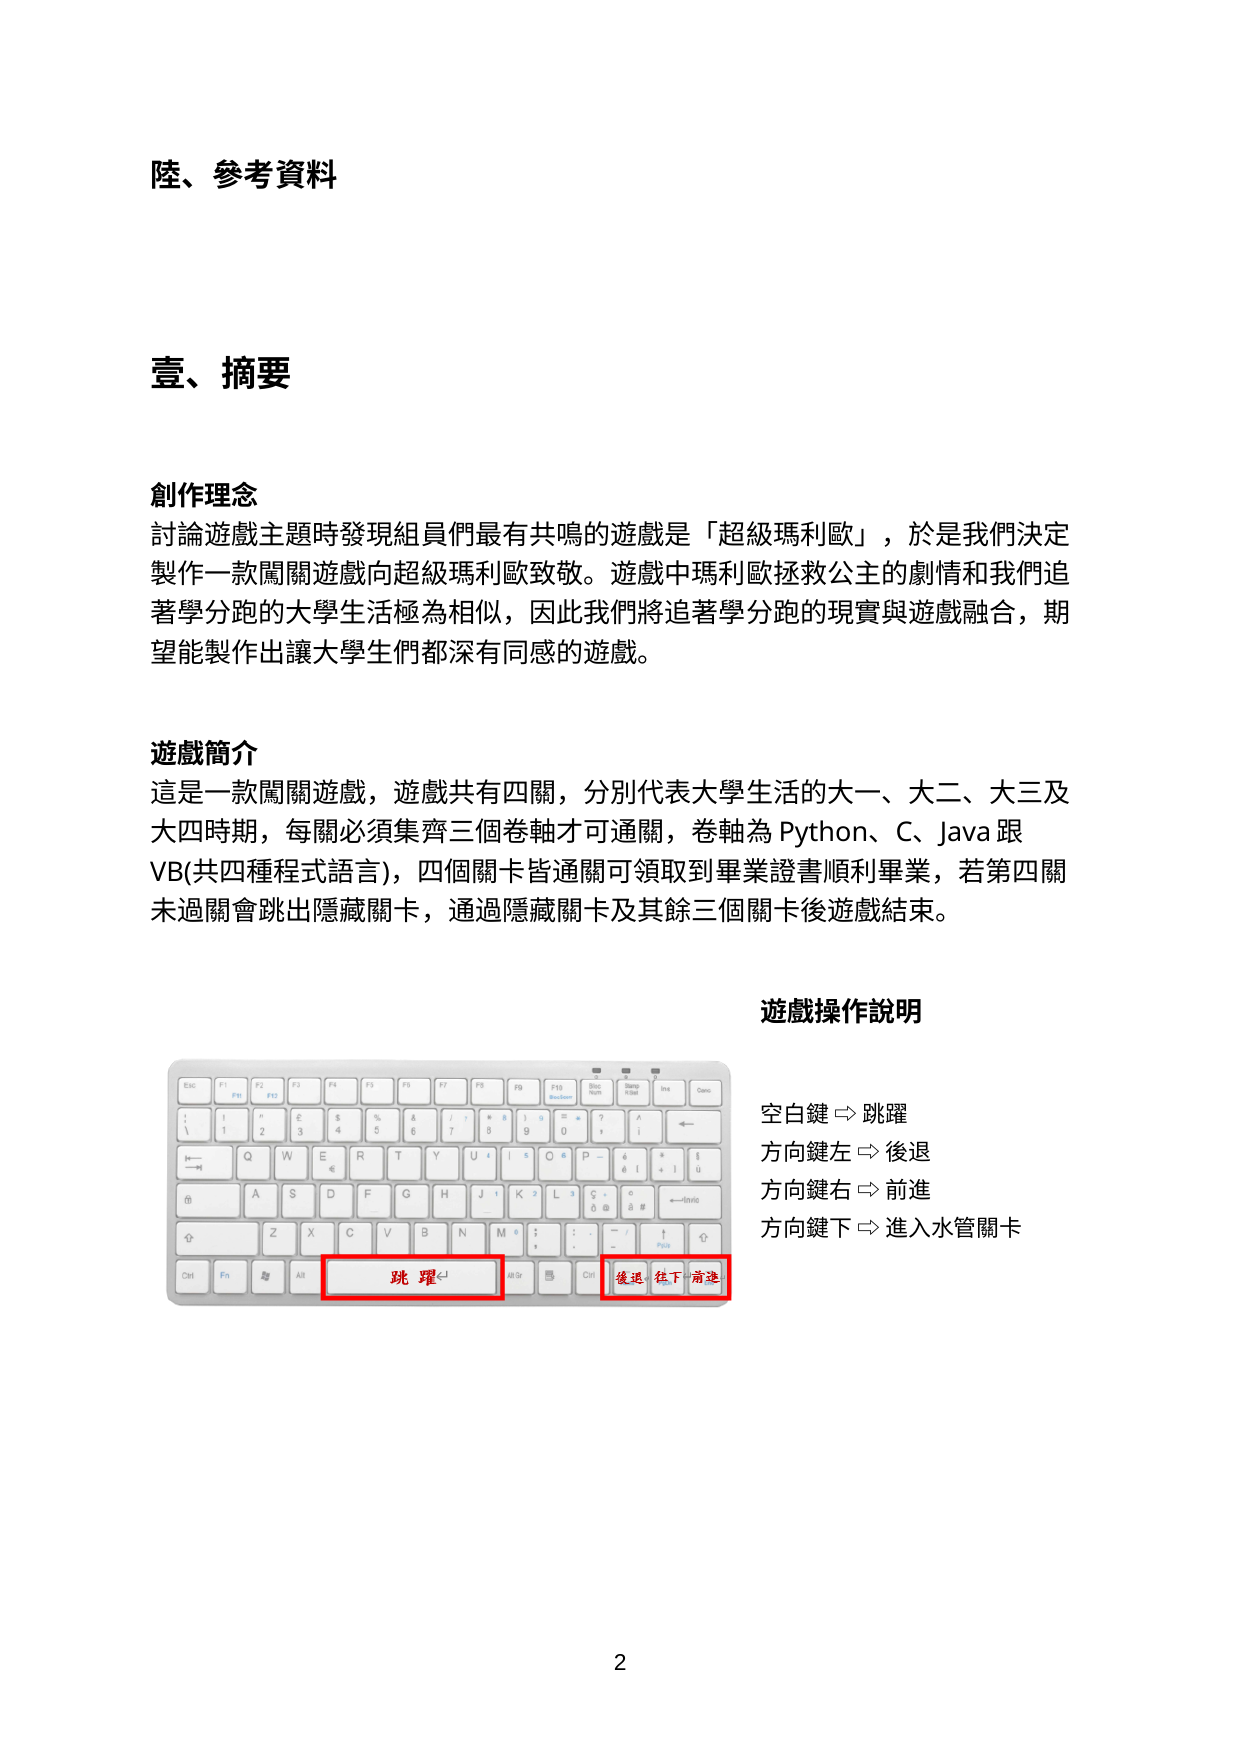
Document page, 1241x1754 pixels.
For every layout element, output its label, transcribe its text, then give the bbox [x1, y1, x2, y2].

text 這是一款闖關遊戲，遊戲共有四關，分別代表大學生活的大一、大二、大三及大四時期，每關必須集齊三個卷軸才可通關，卷軸為Python、C、Java跟VB(共四種程式語言)，四個關卡皆通關可領取到畢業證書順利畢業，若第四關未過關會跳出隱藏關卡，通過隱藏關卡及其餘三個關卡後遊戲結束。 [150, 771, 1090, 928]
text 方向鍵下 ⇨ 進入水管關卡 [742, 1210, 1090, 1243]
picture [153, 1046, 742, 1316]
subtitle 遊戲操作說明 [150, 990, 1090, 1029]
title 壹、摘要 [150, 346, 1090, 397]
subtitle 創作理念 [150, 473, 1090, 513]
subtitle 遊戲簡介 [150, 732, 1090, 771]
text 陸、參考資料 [150, 150, 1090, 195]
text 空白鍵 ⇨ 跳躍 [742, 1096, 1090, 1129]
text 討論遊戲主題時發現組員們最有共鳴的遊戲是「超級瑪利歐」，於是我們決定製作一款闖關遊戲向超級瑪利歐致敬。遊戲中瑪利歐拯救公主的劇情和我們追著學分跑的大學生活極為相似，因此我們將追著學分跑的現實與遊戲融合，期望能製作出讓大學生們都深有同感的遊戲。 [150, 513, 1090, 670]
text 方向鍵右 ⇨ 前進 [742, 1172, 1090, 1205]
text 方向鍵左 ⇨ 後退 [742, 1134, 1090, 1167]
